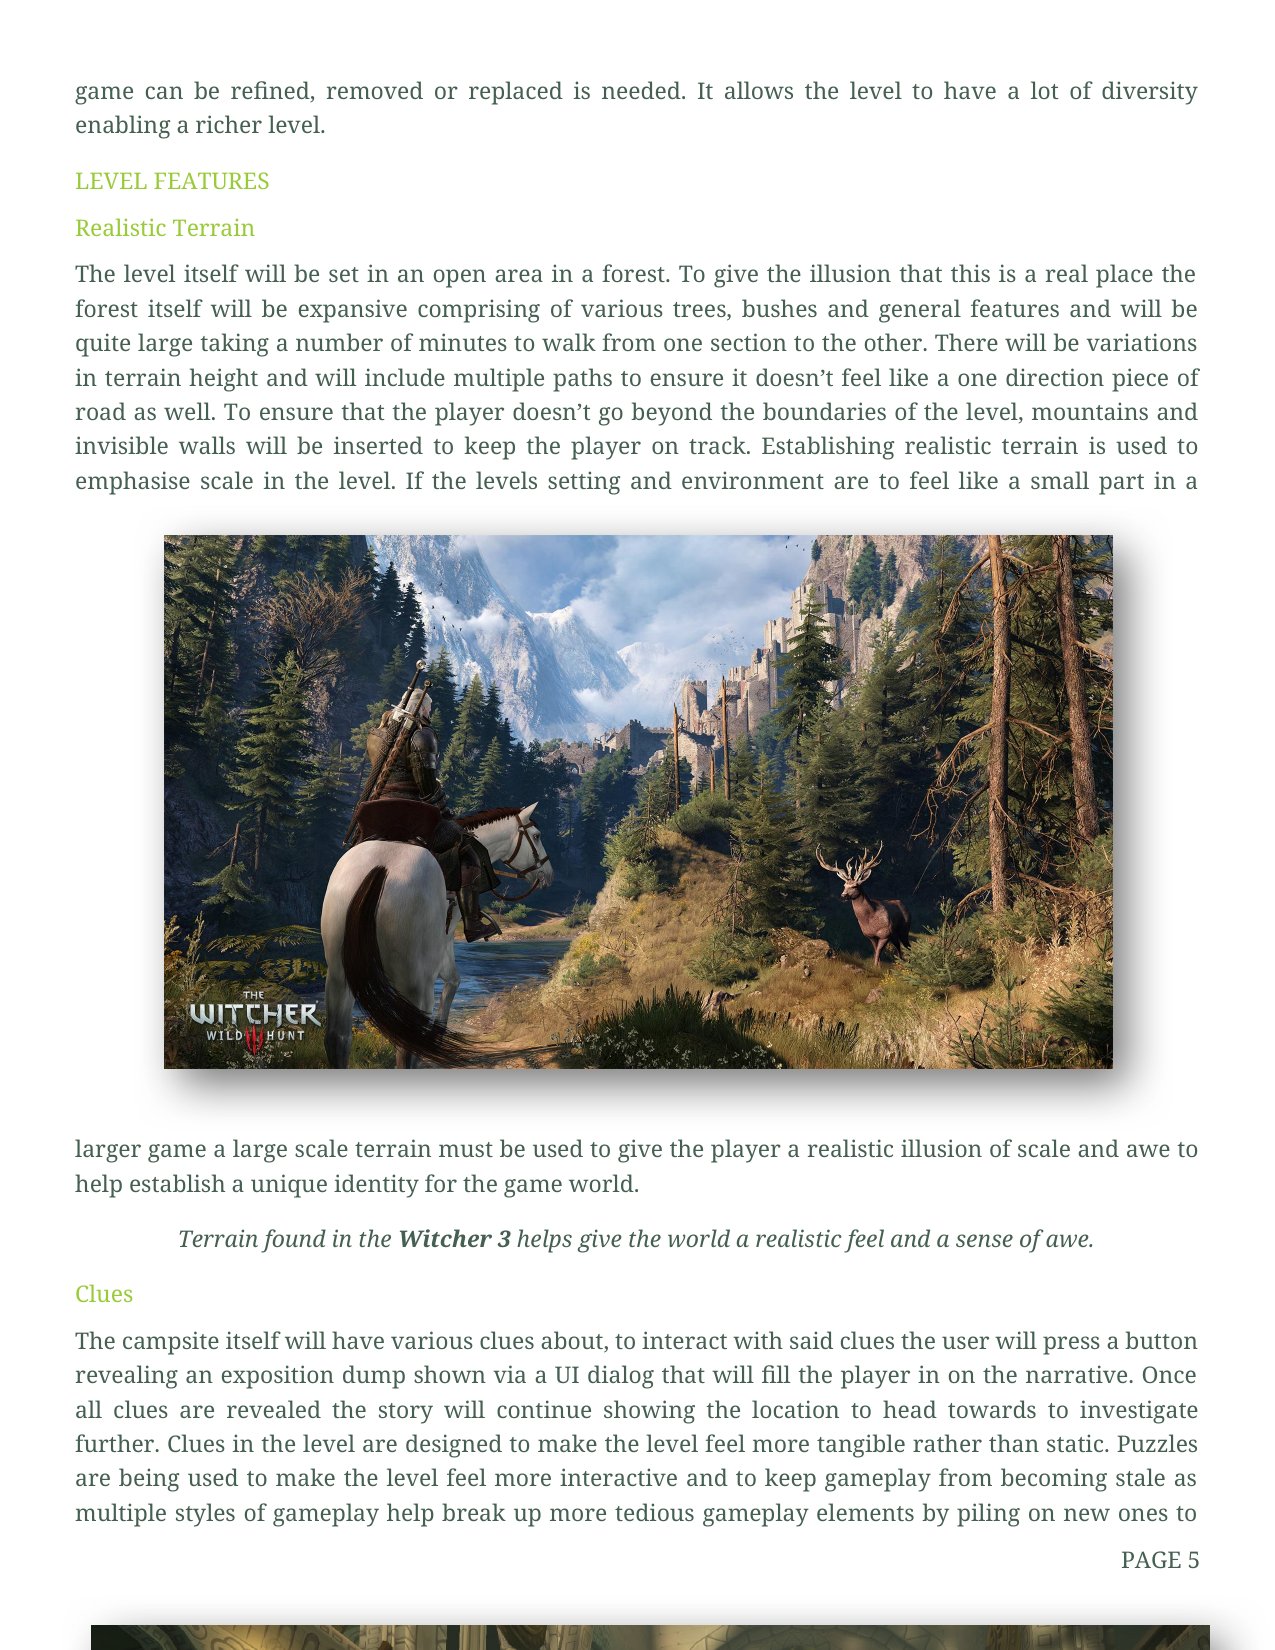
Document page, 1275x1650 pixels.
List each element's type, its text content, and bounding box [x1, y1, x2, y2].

subtitle Level Features [75, 164, 1200, 196]
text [75, 75, 1200, 141]
picture [91, 1625, 1210, 1650]
text Terrain found in the Witcher 3 helps give the world a realistic feel and a sense of awe. [75, 1223, 1200, 1254]
picture [164, 535, 1113, 1069]
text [75, 1325, 1200, 1528]
subtitle Realistic Terrain [75, 211, 1200, 243]
subtitle Clues [75, 1278, 1200, 1309]
